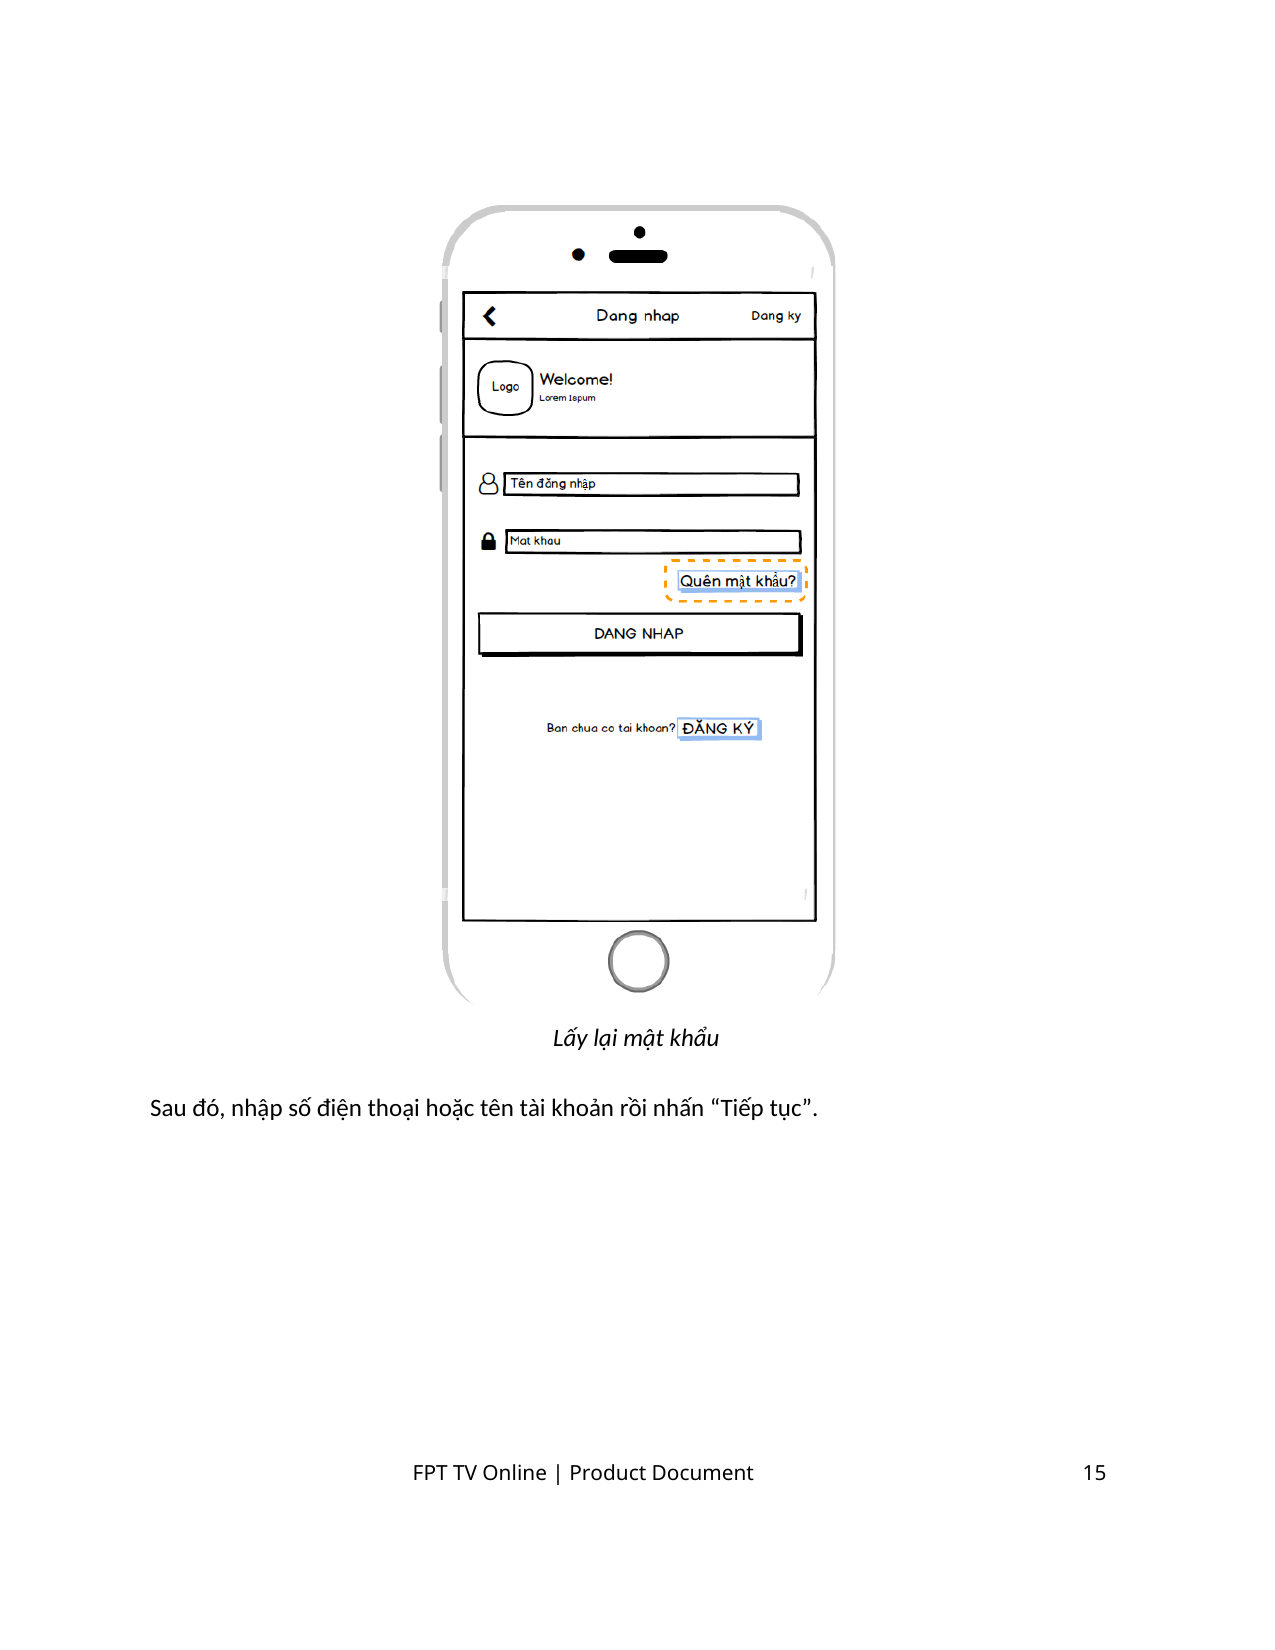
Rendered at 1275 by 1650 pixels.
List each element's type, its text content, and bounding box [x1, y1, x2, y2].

picture [439, 205, 836, 1017]
text Sau đó, nhập số điện thoại hoặc tên tài khoản rồi nhấn “Tiếp tục”. [150, 1092, 1125, 1122]
text Lấy lại mật khẩu [150, 1022, 1125, 1052]
